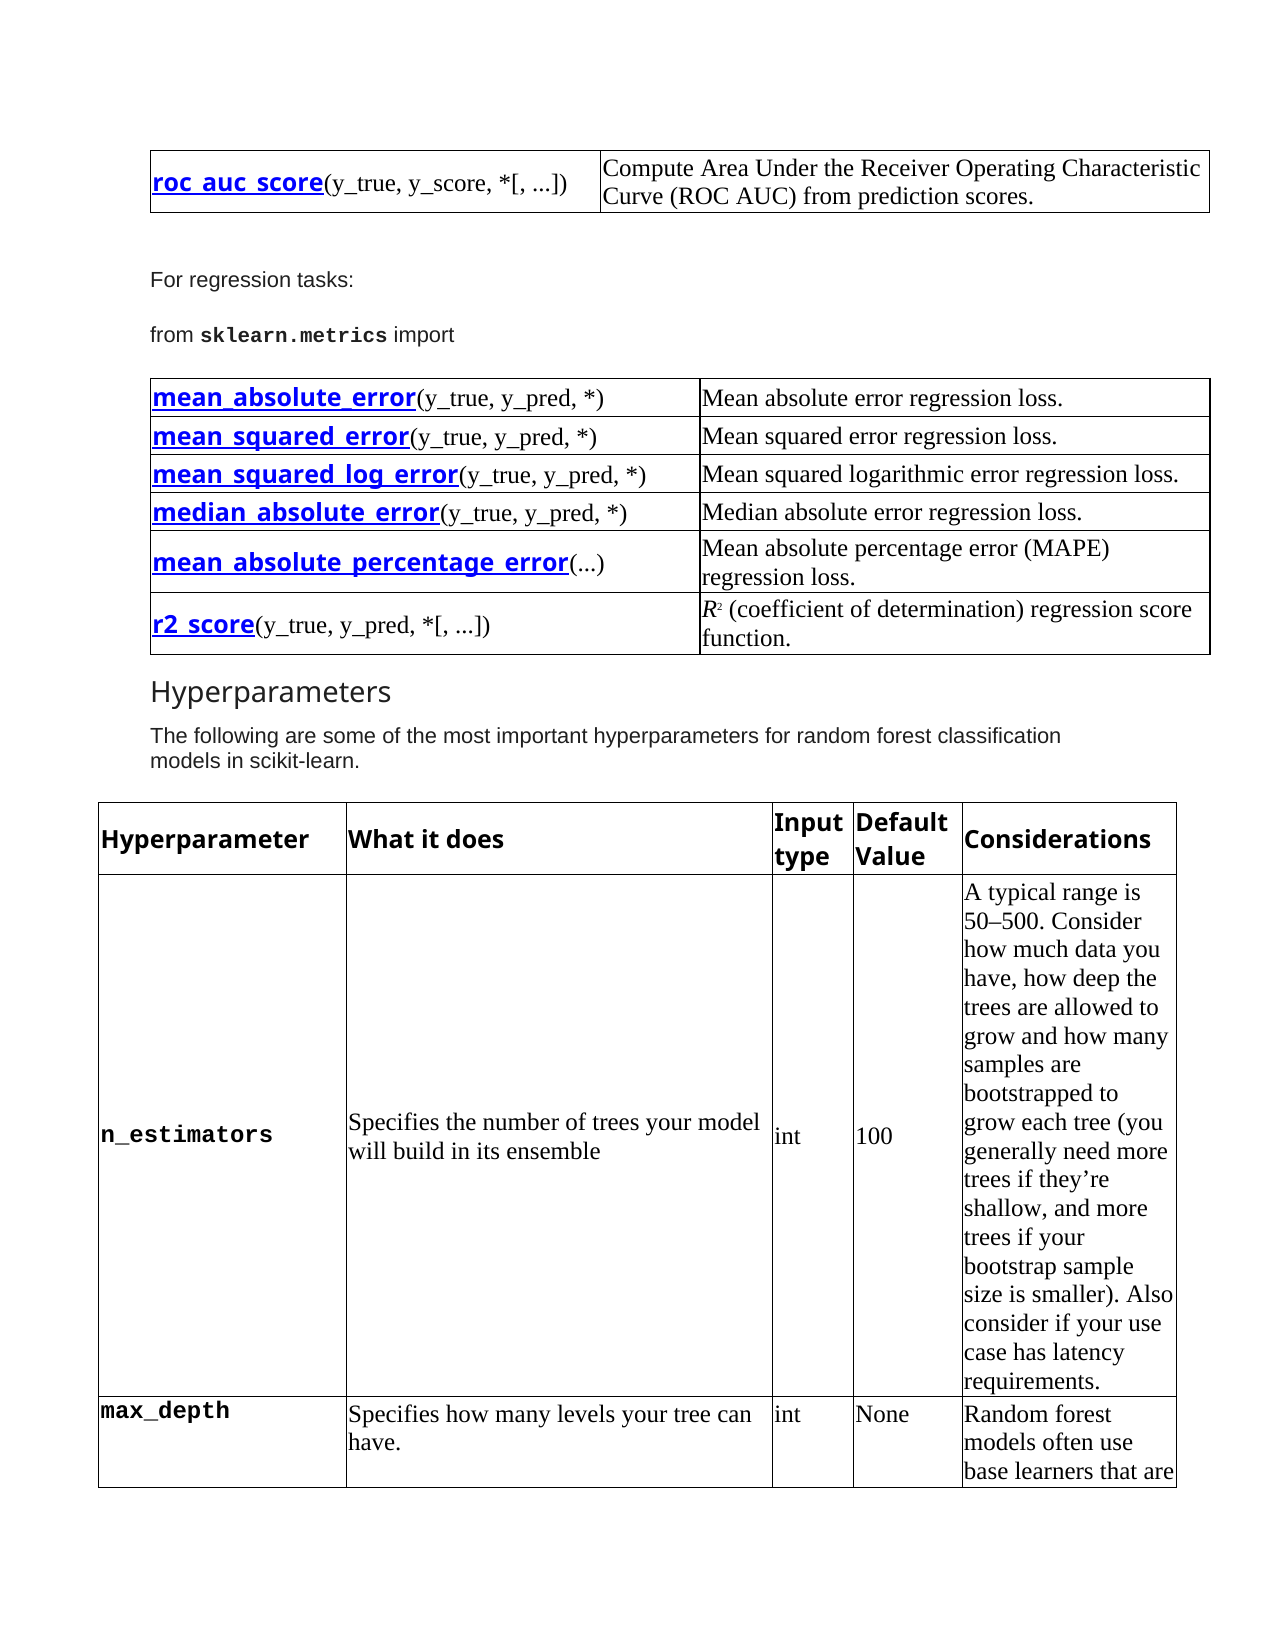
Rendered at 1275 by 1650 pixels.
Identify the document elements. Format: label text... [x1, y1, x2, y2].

table_header mean_absolute_error(y_true, y_pred, *) [151, 379, 699, 416]
text For regression tasks: [150, 267, 1125, 292]
table_cell Specifies the number of trees your model will build in its ensemble [347, 875, 772, 1396]
table_cell Mean absolute percentage error (MAPE) regression loss. [701, 531, 1209, 592]
table_cell roc_auc_score(y_true, y_score, *[, ...]) [151, 151, 600, 212]
table_cell int [773, 875, 853, 1396]
table_cell int [773, 1397, 853, 1487]
table_header Input type [773, 803, 853, 874]
table_cell A typical range is 50–500. Consider how much data you have, how deep the trees are allowed to grow and how many samples are bootstrapped to grow each tree (you generally need more trees if they’re shallow, and more trees if your bootstrap sample size is smaller). Also consider if your use case has latency requirements. [963, 875, 1176, 1396]
table_cell Mean squared logarithmic error regression loss. [701, 455, 1209, 492]
table_header Mean absolute error regression loss. [701, 379, 1209, 416]
table_cell 100 [854, 875, 962, 1396]
table_header Default Value [854, 803, 962, 874]
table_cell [963, 1397, 1176, 1487]
table_cell None [854, 1397, 962, 1487]
table_header Considerations [963, 803, 1176, 874]
table_cell r2_score(y_true, y_pred, *[, ...]) [151, 593, 699, 654]
table_cell mean_squared_error(y_true, y_pred, *) [151, 417, 699, 454]
table_cell n_estimators [99, 875, 346, 1396]
table_cell mean_squared_log_error(y_true, y_pred, *) [151, 455, 699, 492]
table_cell Median absolute error regression loss. [701, 493, 1209, 530]
table_cell mean_absolute_percentage_error(...) [151, 531, 699, 592]
table_header Hyperparameter [99, 803, 346, 874]
table_cell median_absolute_error(y_true, y_pred, *) [151, 493, 699, 530]
table_cell Compute Area Under the Receiver Operating Characteristic Curve (ROC AUC) from prediction scores. [601, 151, 1209, 212]
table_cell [347, 1397, 772, 1487]
subtitle Hyperparameters [150, 671, 1125, 711]
table_cell max_depth [99, 1397, 346, 1487]
text The following are some of the most important hyperparameters for random forest classification models in scikit-learn. [150, 722, 1125, 773]
text from sklearn.metrics import [150, 321, 1125, 348]
table_header What it does [347, 803, 772, 874]
table_cell R2 (coefficient of determination) regression score function. [701, 593, 1209, 654]
table_cell Mean squared error regression loss. [701, 417, 1209, 454]
